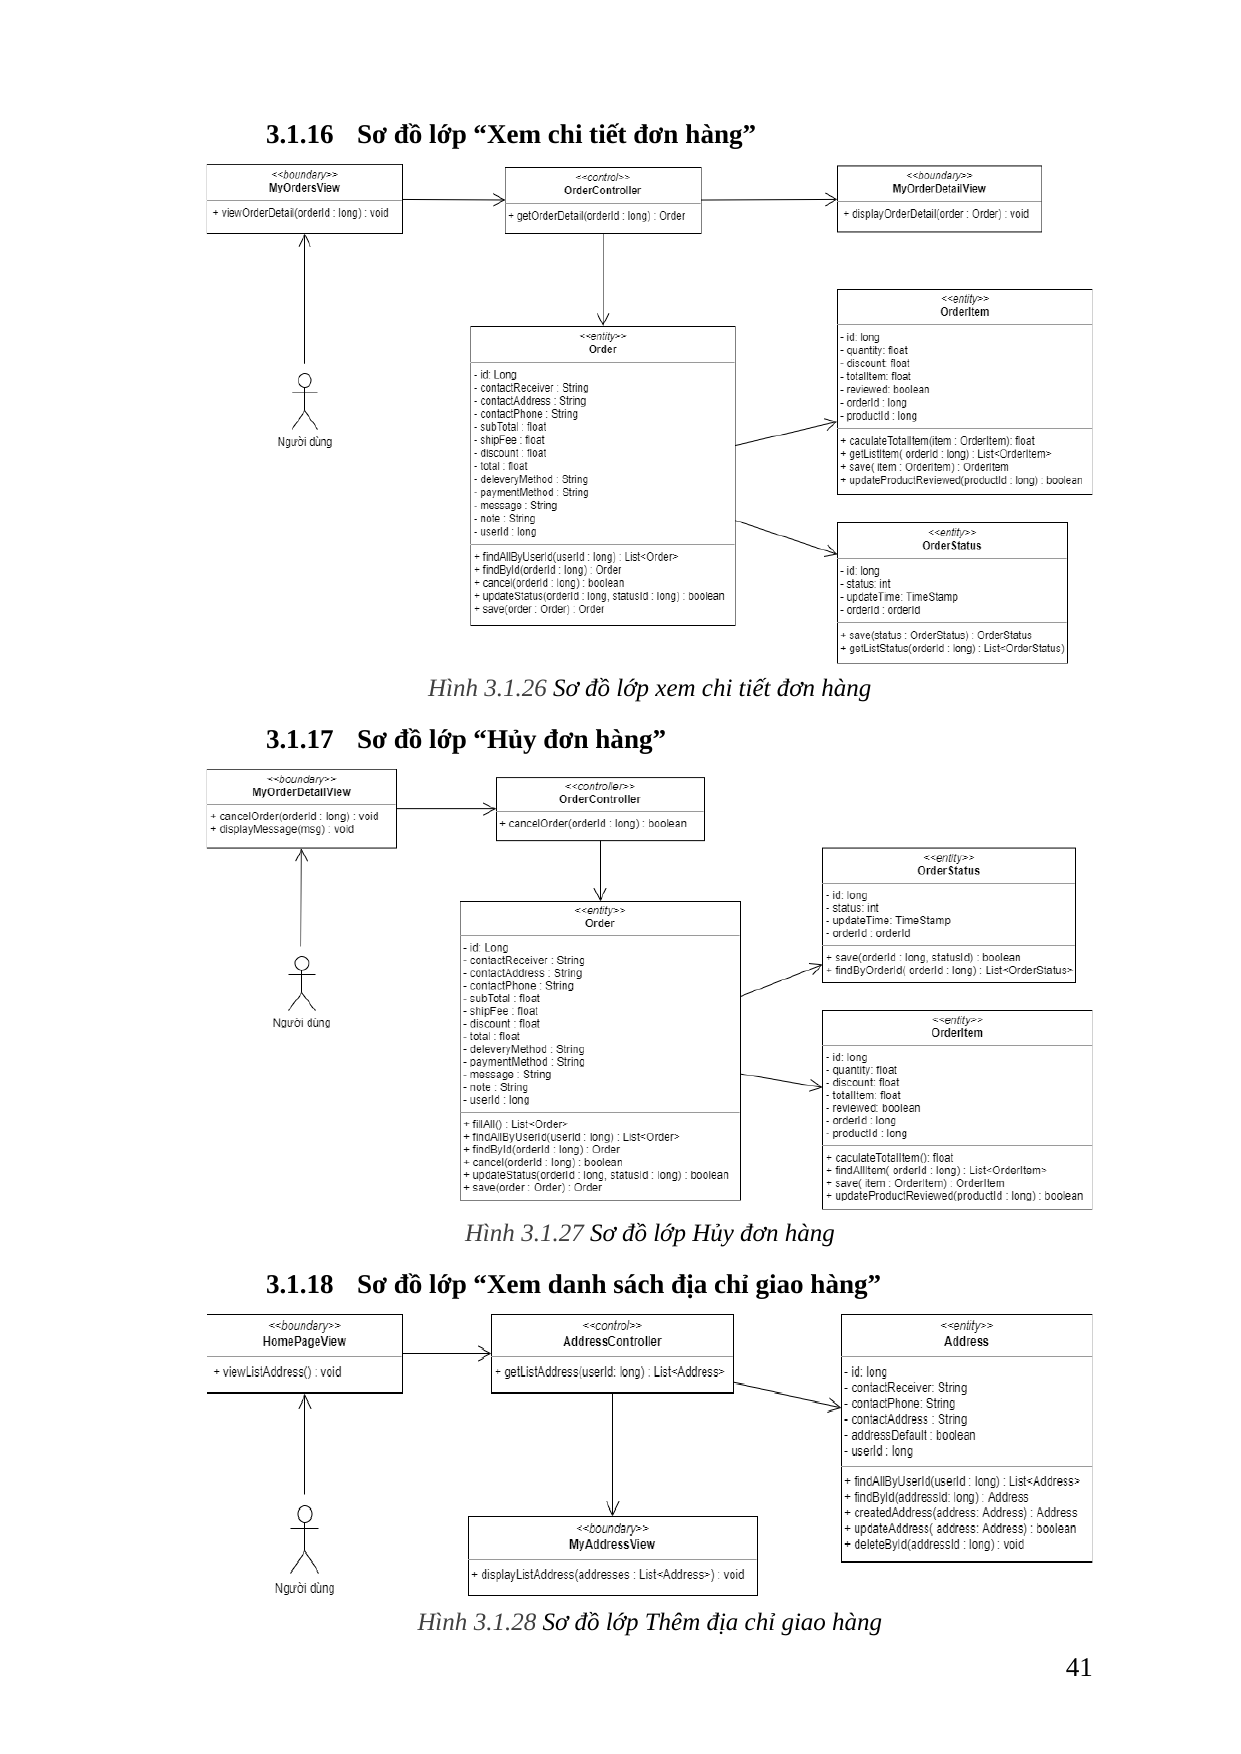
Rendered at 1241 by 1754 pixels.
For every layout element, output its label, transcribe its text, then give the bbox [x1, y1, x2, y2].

picture [207, 1314, 1093, 1598]
picture [206, 164, 1093, 664]
subtitle Sơ đồ lớp “Xem danh sách địa chỉ giao hàng” [266, 1268, 1092, 1299]
subtitle Sơ đồ lớp “Xem chi tiết đơn hàng” [266, 118, 1092, 149]
picture [206, 769, 1093, 1210]
subtitle Sơ đồ lớp “Hủy đơn hàng” [266, 723, 1092, 754]
